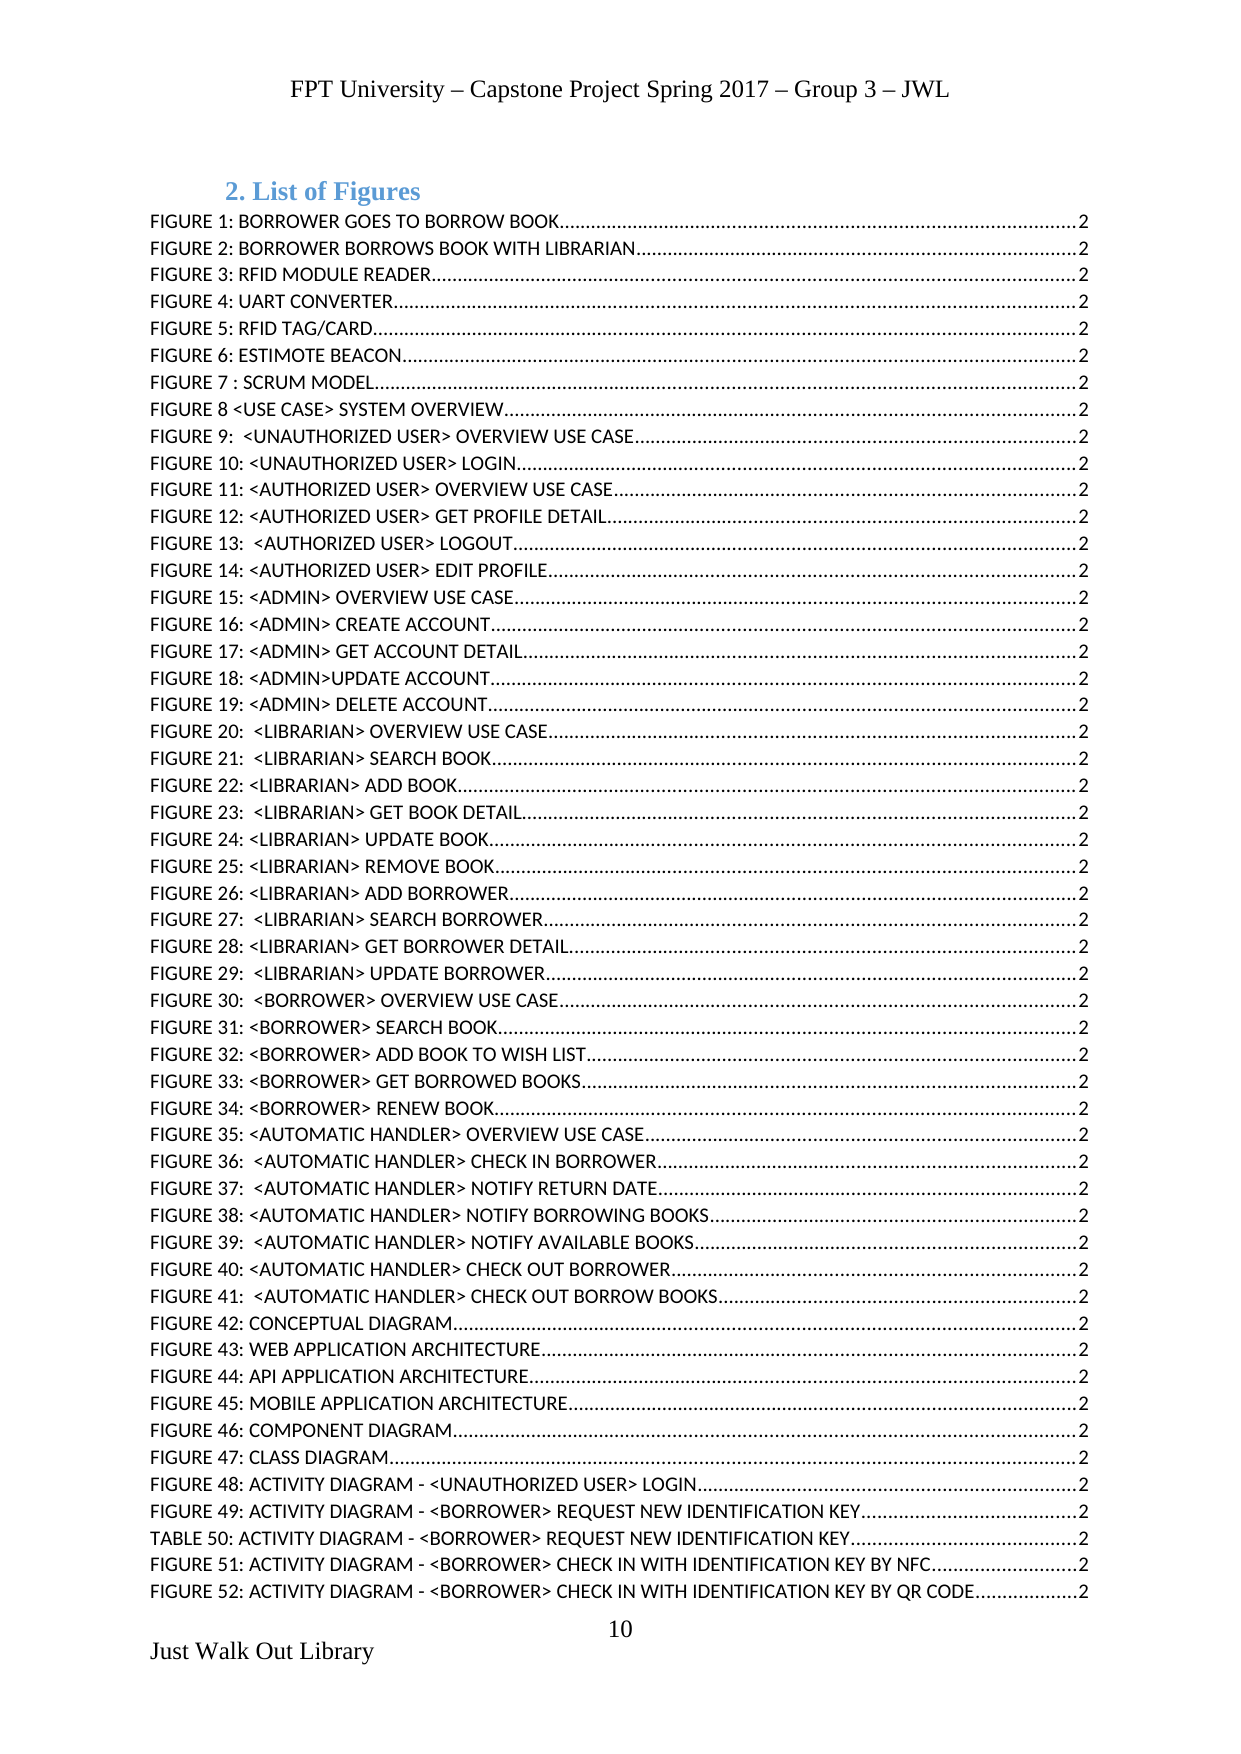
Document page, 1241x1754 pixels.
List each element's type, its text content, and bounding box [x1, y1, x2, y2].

text Figure 51: Activity Diagram - <Borrower> Check in with identification key by NFC 2 [150, 1552, 1090, 1577]
text Figure 33: <Borrower> Get Borrowed Books 2 [150, 1068, 1090, 1093]
text Figure 21: <Librarian> Search Book 2 [150, 745, 1090, 771]
text Figure 25: <Librarian> Remove Book 2 [150, 853, 1090, 878]
text Figure 44: API Application Architecture 2 [150, 1363, 1090, 1389]
text Figure 1: Borrower goes to borrow book 2 [150, 208, 1090, 233]
text Figure 40: <Automatic Handler> Check out Borrower 2 [150, 1256, 1090, 1281]
text Table 50: Activity Diagram - <Borrower> Request new identification key 2 [150, 1525, 1090, 1550]
text Figure 13: <Authorized User> Logout 2 [150, 530, 1090, 556]
text Figure 23: <Librarian> Get Book Detail 2 [150, 799, 1090, 824]
text Figure 27: <Librarian> Search Borrower 2 [150, 907, 1090, 932]
text Figure 18: <Admin>Update Account 2 [150, 665, 1090, 690]
text Figure 28: <Librarian> Get borrower detail. 2 [150, 933, 1090, 959]
text Figure 16: <Admin> Create Account 2 [150, 611, 1090, 636]
text Figure 4: UART Converter 2 [150, 288, 1090, 314]
text Figure 42: Conceptual Diagram 2 [150, 1310, 1090, 1335]
text Figure 49: Activity Diagram - <Borrower> Request new identification key 2 [150, 1498, 1090, 1523]
text Figure 8 <Use Case> System overview 2 [150, 396, 1090, 421]
text Figure 32: <Borrower> Add book to wish list 2 [150, 1041, 1090, 1066]
subtitle List of Figures [225, 175, 1090, 206]
text Figure 38: <Automatic Handler> Notify Borrowing Books 2 [150, 1202, 1090, 1228]
text Figure 2: Borrower borrows book with Librarian 2 [150, 235, 1090, 260]
text Figure 24: <Librarian> Update Book 2 [150, 826, 1090, 851]
text Figure 36: <Automatic Handler> Check in Borrower 2 [150, 1148, 1090, 1174]
text Figure 19: <Admin> Delete Account 2 [150, 692, 1090, 717]
text Figure 41: <Automatic Handler> Check out Borrow Books 2 [150, 1283, 1090, 1308]
text Figure 14: <Authorized User> Edit Profile 2 [150, 557, 1090, 583]
text Figure 39: <Automatic Handler> Notify Available Books 2 [150, 1229, 1090, 1254]
text Figure 15: <Admin> Overview Use Case 2 [150, 584, 1090, 609]
text Figure 35: <Automatic Handler> Overview Use Case 2 [150, 1122, 1090, 1147]
text Figure 11: <Authorized User> Overview Use Case 2 [150, 477, 1090, 502]
text Figure 29: <Librarian> Update Borrower 2 [150, 960, 1090, 986]
text Figure 37: <Automatic Handler> Notify return date 2 [150, 1175, 1090, 1201]
text Figure 43: Web Application Architecture 2 [150, 1337, 1090, 1362]
text Figure 46: Component Diagram 2 [150, 1417, 1090, 1443]
text Figure 22: <Librarian> Add Book 2 [150, 772, 1090, 798]
text Figure 20: <Librarian> Overview Use Case 2 [150, 718, 1090, 744]
text Figure 52: Activity Diagram - <Borrower> Check in with identification key by QR Code 2 [150, 1578, 1090, 1604]
text Figure 7 : Scrum model 2 [150, 369, 1090, 394]
text Figure 47: Class Diagram 2 [150, 1444, 1090, 1469]
text Figure 34: <Borrower> Renew Book 2 [150, 1095, 1090, 1120]
text Figure 31: <Borrower> Search Book 2 [150, 1014, 1090, 1039]
text Figure 9: <Unauthorized User> Overview Use Case 2 [150, 423, 1090, 448]
text Figure 48: Activity Diagram - <Unauthorized User> Login 2 [150, 1471, 1090, 1496]
text Figure 12: <Authorized User> Get Profile Detail 2 [150, 503, 1090, 529]
text Figure 17: <Admin> Get Account Detail 2 [150, 638, 1090, 663]
text Figure 3: RFID Module Reader 2 [150, 262, 1090, 287]
text Figure 30: <Borrower> Overview Use Case 2 [150, 987, 1090, 1013]
text Figure 45: Mobile Application Architecture 2 [150, 1390, 1090, 1416]
text Figure 10: <Unauthorized User> Login 2 [150, 450, 1090, 475]
text Figure 6: Estimote Beacon 2 [150, 342, 1090, 368]
text Figure 5: RFID tag/card 2 [150, 315, 1090, 341]
text Figure 26: <Librarian> Add Borrower 2 [150, 880, 1090, 905]
